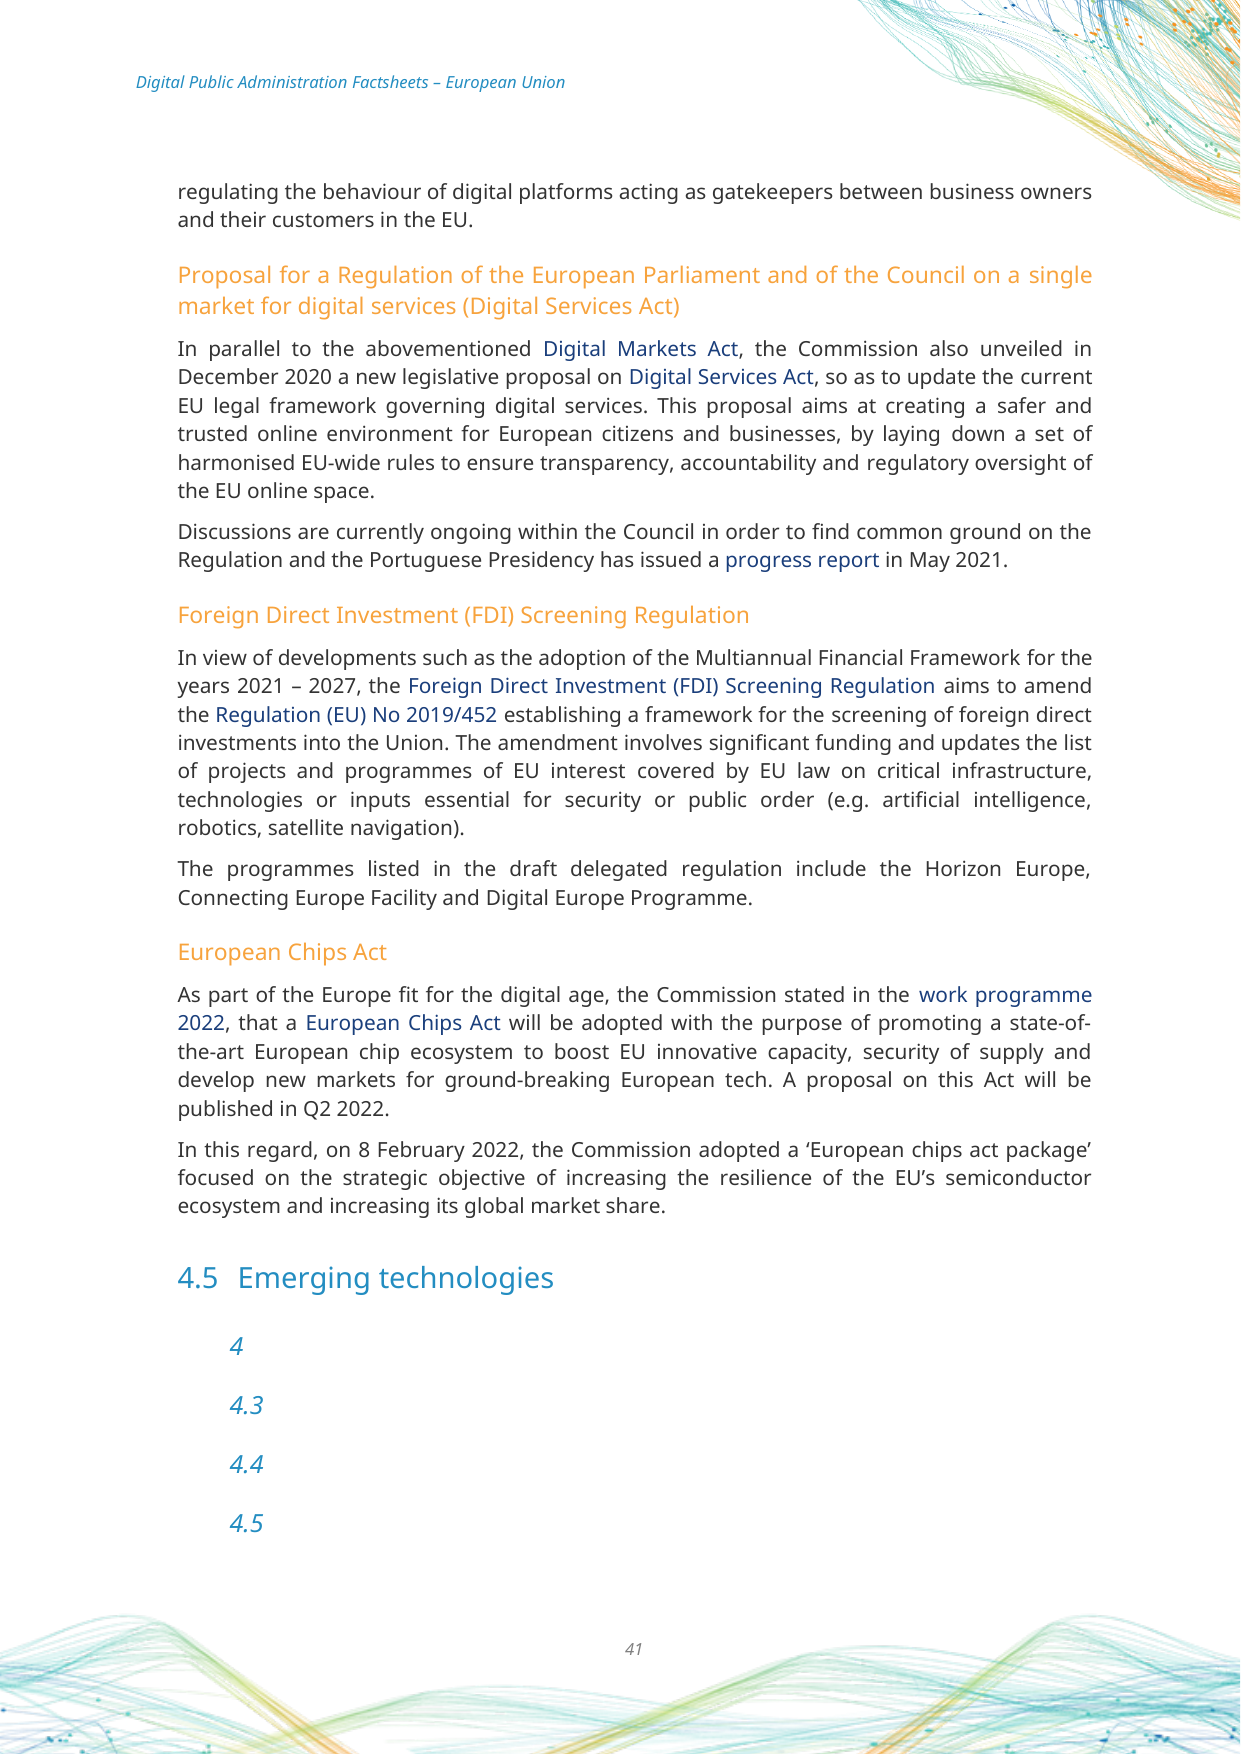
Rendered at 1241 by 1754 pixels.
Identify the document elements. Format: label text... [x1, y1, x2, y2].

subtitle Emerging technologies [177, 1257, 1092, 1297]
subtitle Foreign Direct Investment (FDI) Screening Regulation [177, 599, 1092, 630]
text As part of the Europe fit for the digital age, the Commission stated in the work programme 2022, that a European Chips Act will be adopted with the purpose of promoting a state-of-the-art European chip ecosystem to boost EU innovative capacity, security of supply and develop new markets for ground-breaking European tech. A proposal on this Act will be published in Q2 2022. [177, 980, 1092, 1122]
subtitle Proposal for a Regulation of the European Parliament and of the Council on a single market for digital services (Digital Services Act) [177, 259, 1092, 322]
text Discussions are currently ongoing within the Council in order to find common ground on the Regulation and the Portuguese Presidency has issued a progress report in May 2021. [177, 517, 1092, 574]
picture [0, 1577, 1241, 1754]
subtitle European Chips Act [177, 936, 1092, 967]
text In this regard, on 8 February 2022, the Commission adopted a ‘European chips act package’ focused on the strategic objective of increasing the resilience of the EU’s semiconductor ecosystem and increasing its global market share. [177, 1135, 1092, 1220]
picture [814, 0, 1241, 238]
text In parallel to the abovementioned Digital Markets Act, the Commission also unveiled in December 2020 a new legislative proposal on Digital Services Act, so as to update the current EU legal framework governing digital services. This proposal aims at creating a safer and trusted online environment for European citizens and businesses, by laying down a set of harmonised EU-wide rules to ensure transparency, accountability and regulatory oversight of the EU online space. [177, 334, 1092, 505]
text In view of developments such as the adoption of the Multiannual Financial Framework for the years 2021 – 2027, the Foreign Direct Investment (FDI) Screening Regulation aims to amend the Regulation (EU) No 2019/452 establishing a framework for the screening of foreign direct investments into the Union. The amendment involves significant funding and updates the list of projects and programmes of EU interest covered by EU law on critical infrastructure, technologies or inputs essential for security or public order (e.g. artificial intelligence, robotics, satellite navigation). [177, 643, 1092, 842]
text The programmes listed in the draft delegated regulation include the Horizon Europe, Connecting Europe Facility and Digital Europe Programme. [177, 854, 1092, 911]
